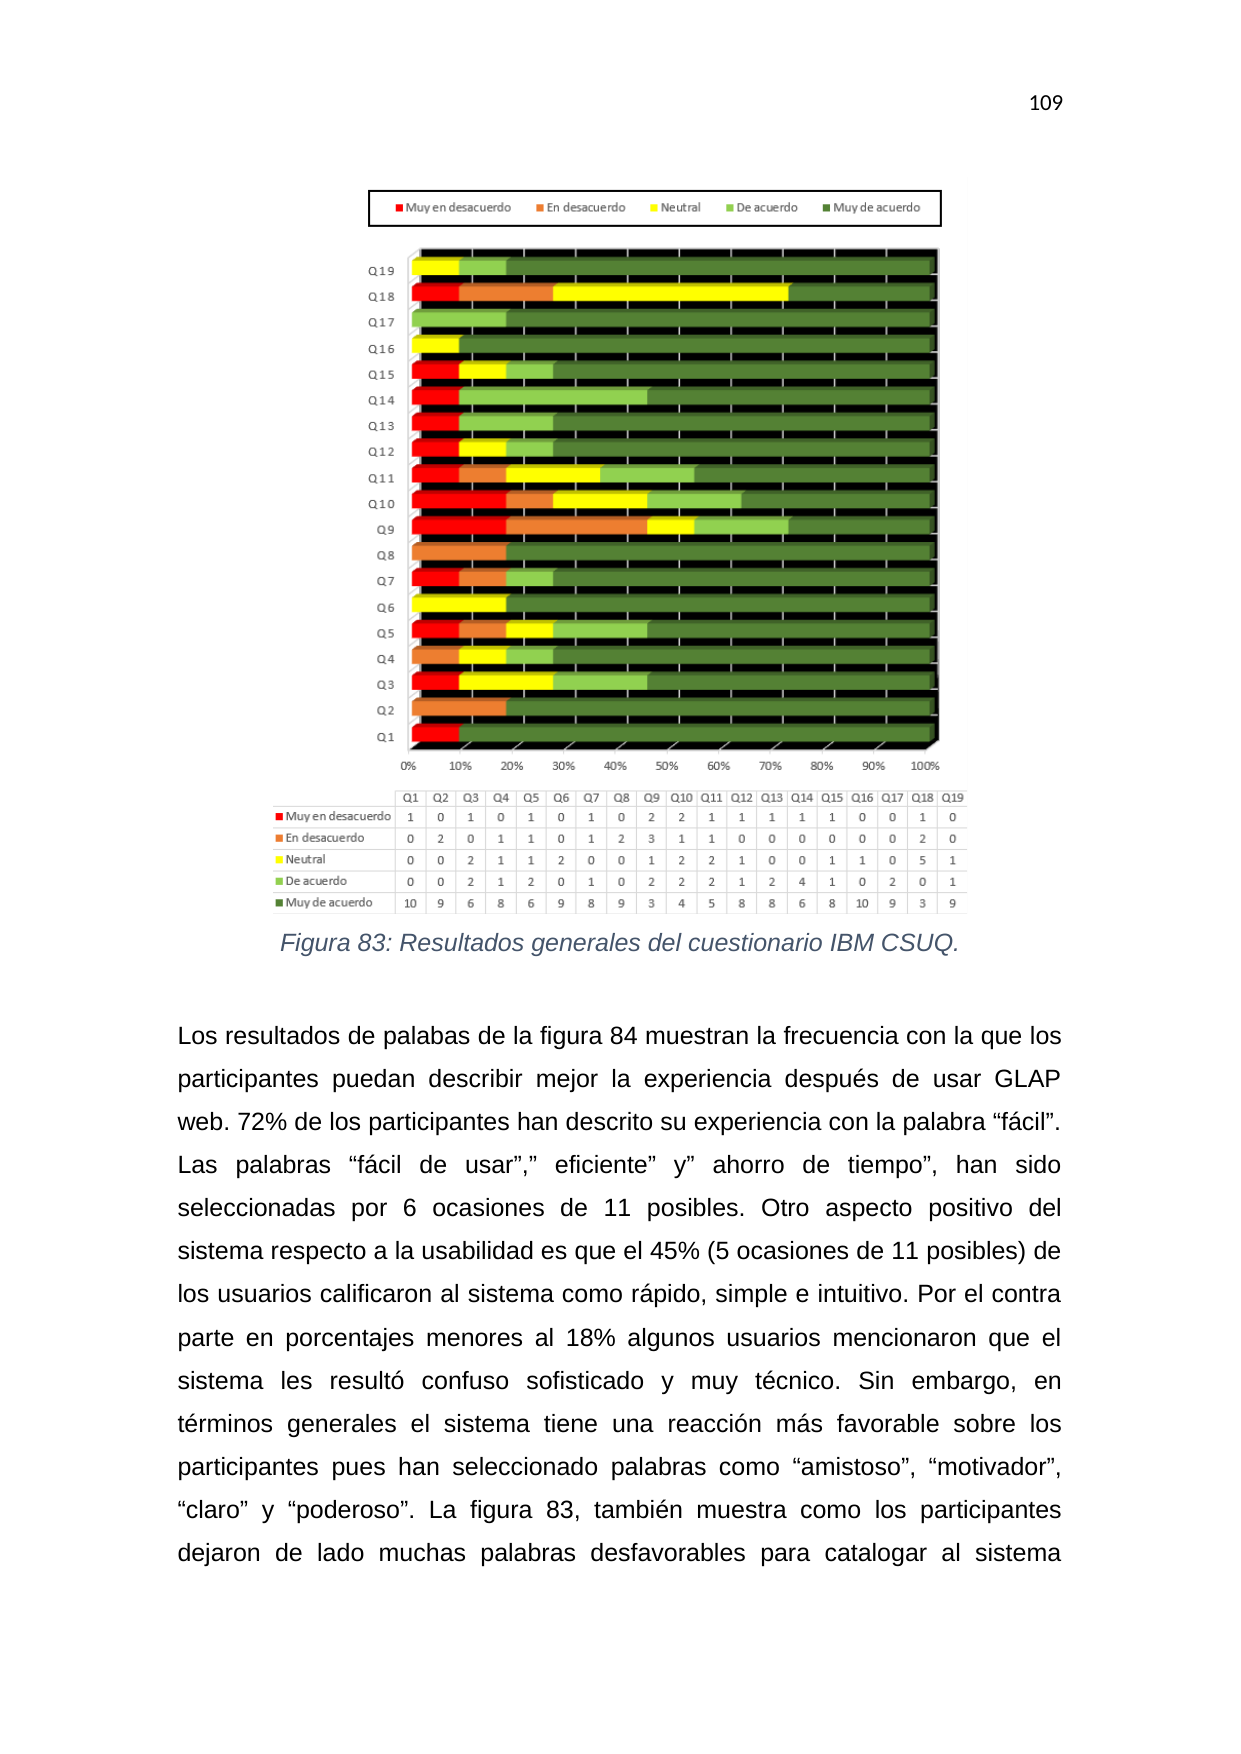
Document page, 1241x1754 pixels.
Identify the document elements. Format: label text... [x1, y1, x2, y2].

picture [273, 177, 968, 914]
text Figura 83: Resultados generales del cuestionario IBM CSUQ. [177, 928, 1063, 957]
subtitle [177, 1021, 1063, 1567]
